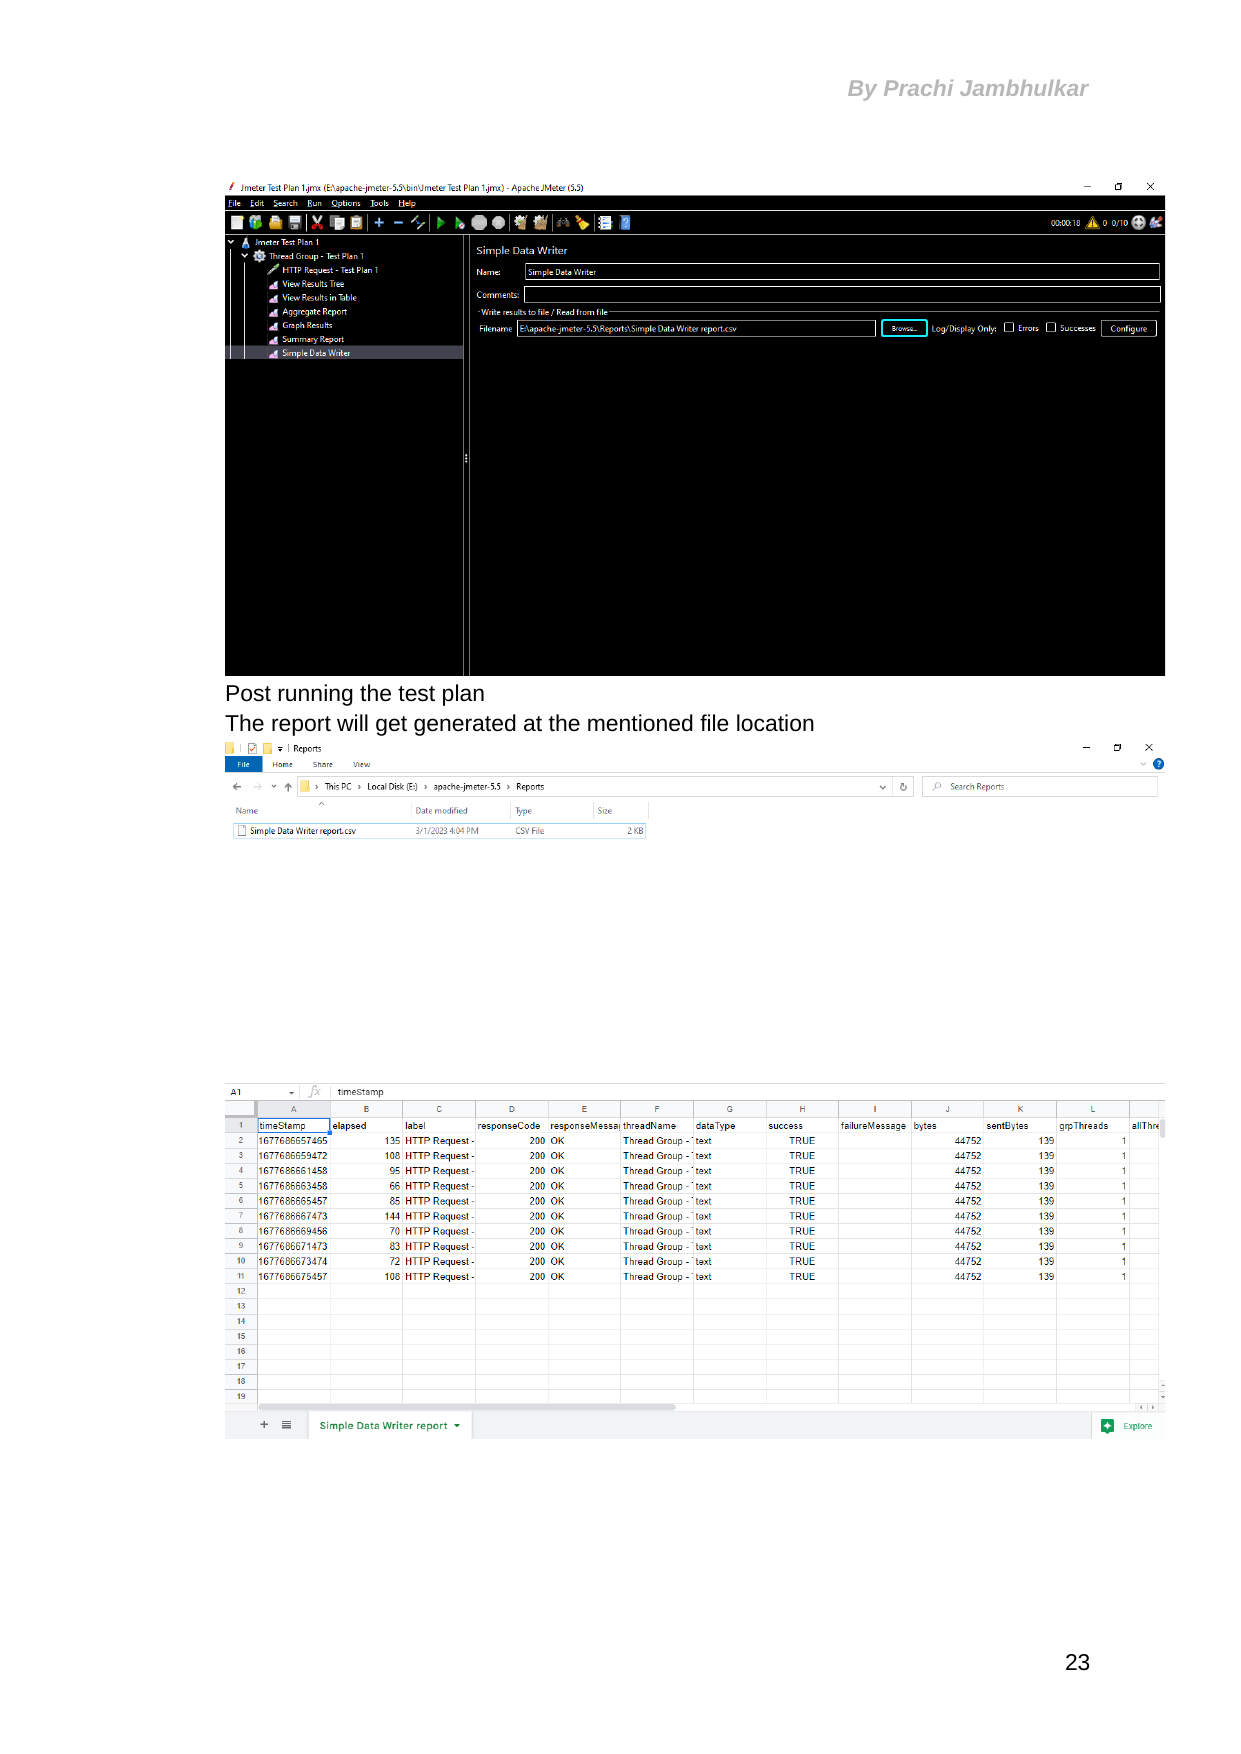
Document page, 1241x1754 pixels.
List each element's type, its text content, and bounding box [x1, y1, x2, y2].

picture [225, 180, 1166, 676]
picture [225, 740, 1166, 1049]
text Post running the test plan [225, 680, 1090, 706]
picture [225, 1082, 1166, 1439]
text The report will get generated at the mentioned file location [225, 710, 1090, 736]
